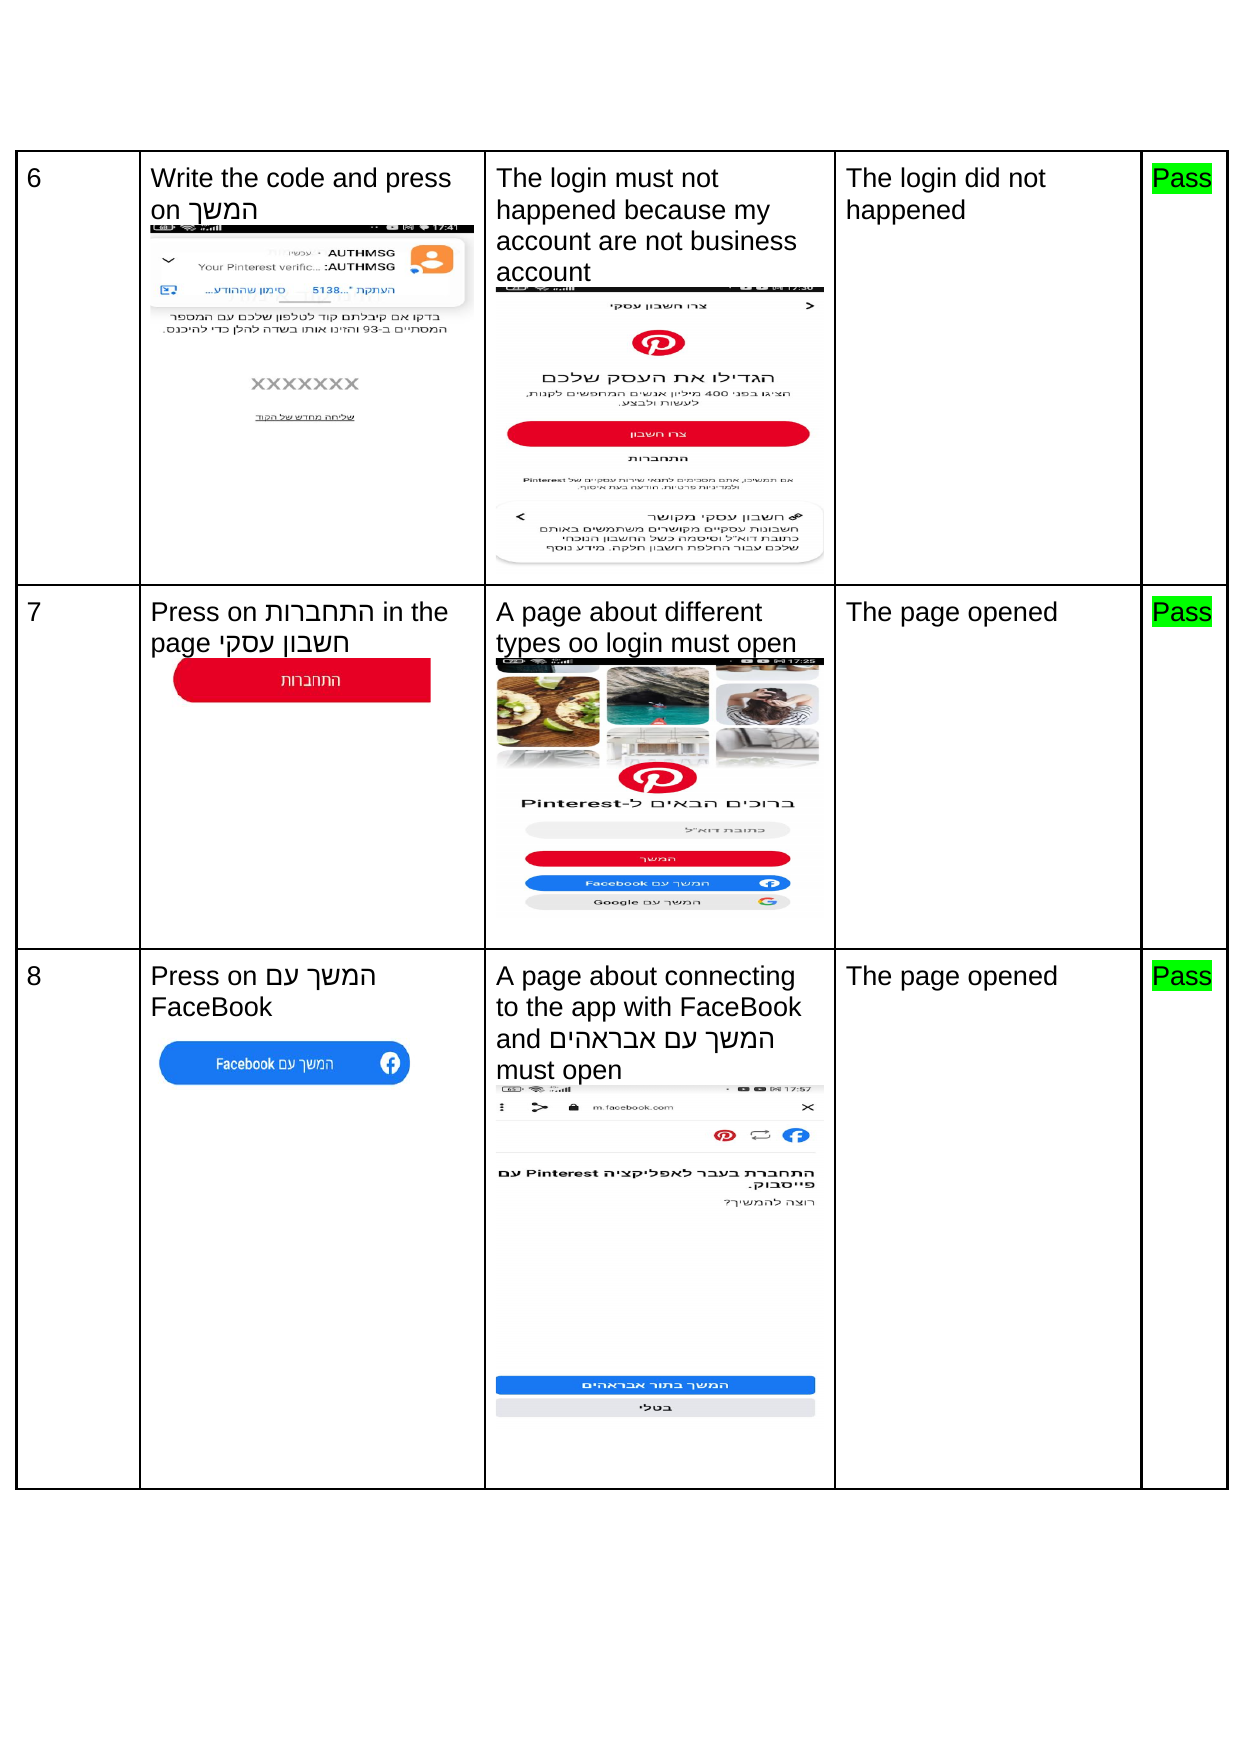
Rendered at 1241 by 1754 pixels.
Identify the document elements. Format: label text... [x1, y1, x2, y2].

picture [150, 658, 431, 715]
table_cell Press on המשך עם FaceBook [141, 950, 484, 1488]
table_cell Pass [1143, 950, 1226, 1488]
picture [150, 225, 474, 464]
picture [495, 287, 824, 574]
table_cell A page about connecting to the app with FaceBook and המשך עם אבראהים must open [486, 950, 834, 1488]
table_cell 7 [18, 586, 139, 948]
picture [495, 1085, 824, 1429]
table_cell Write the code and press on המשך [141, 152, 484, 584]
table_cell 6 [18, 152, 139, 584]
table_cell The login did not happened [836, 152, 1140, 584]
table_cell 8 [18, 950, 139, 1488]
picture [495, 658, 824, 919]
picture [150, 1022, 430, 1090]
table_cell The page opened [836, 950, 1140, 1488]
table_cell The login must not happened because my account are not business account [486, 152, 834, 584]
table_cell Pass [1143, 586, 1226, 948]
table_cell Press on התחברות in the page חשבון עסקי [141, 586, 484, 948]
table_cell A page about different types oo login must open [486, 586, 834, 948]
table_cell Pass [1143, 152, 1226, 584]
table_cell The page opened [836, 586, 1140, 948]
